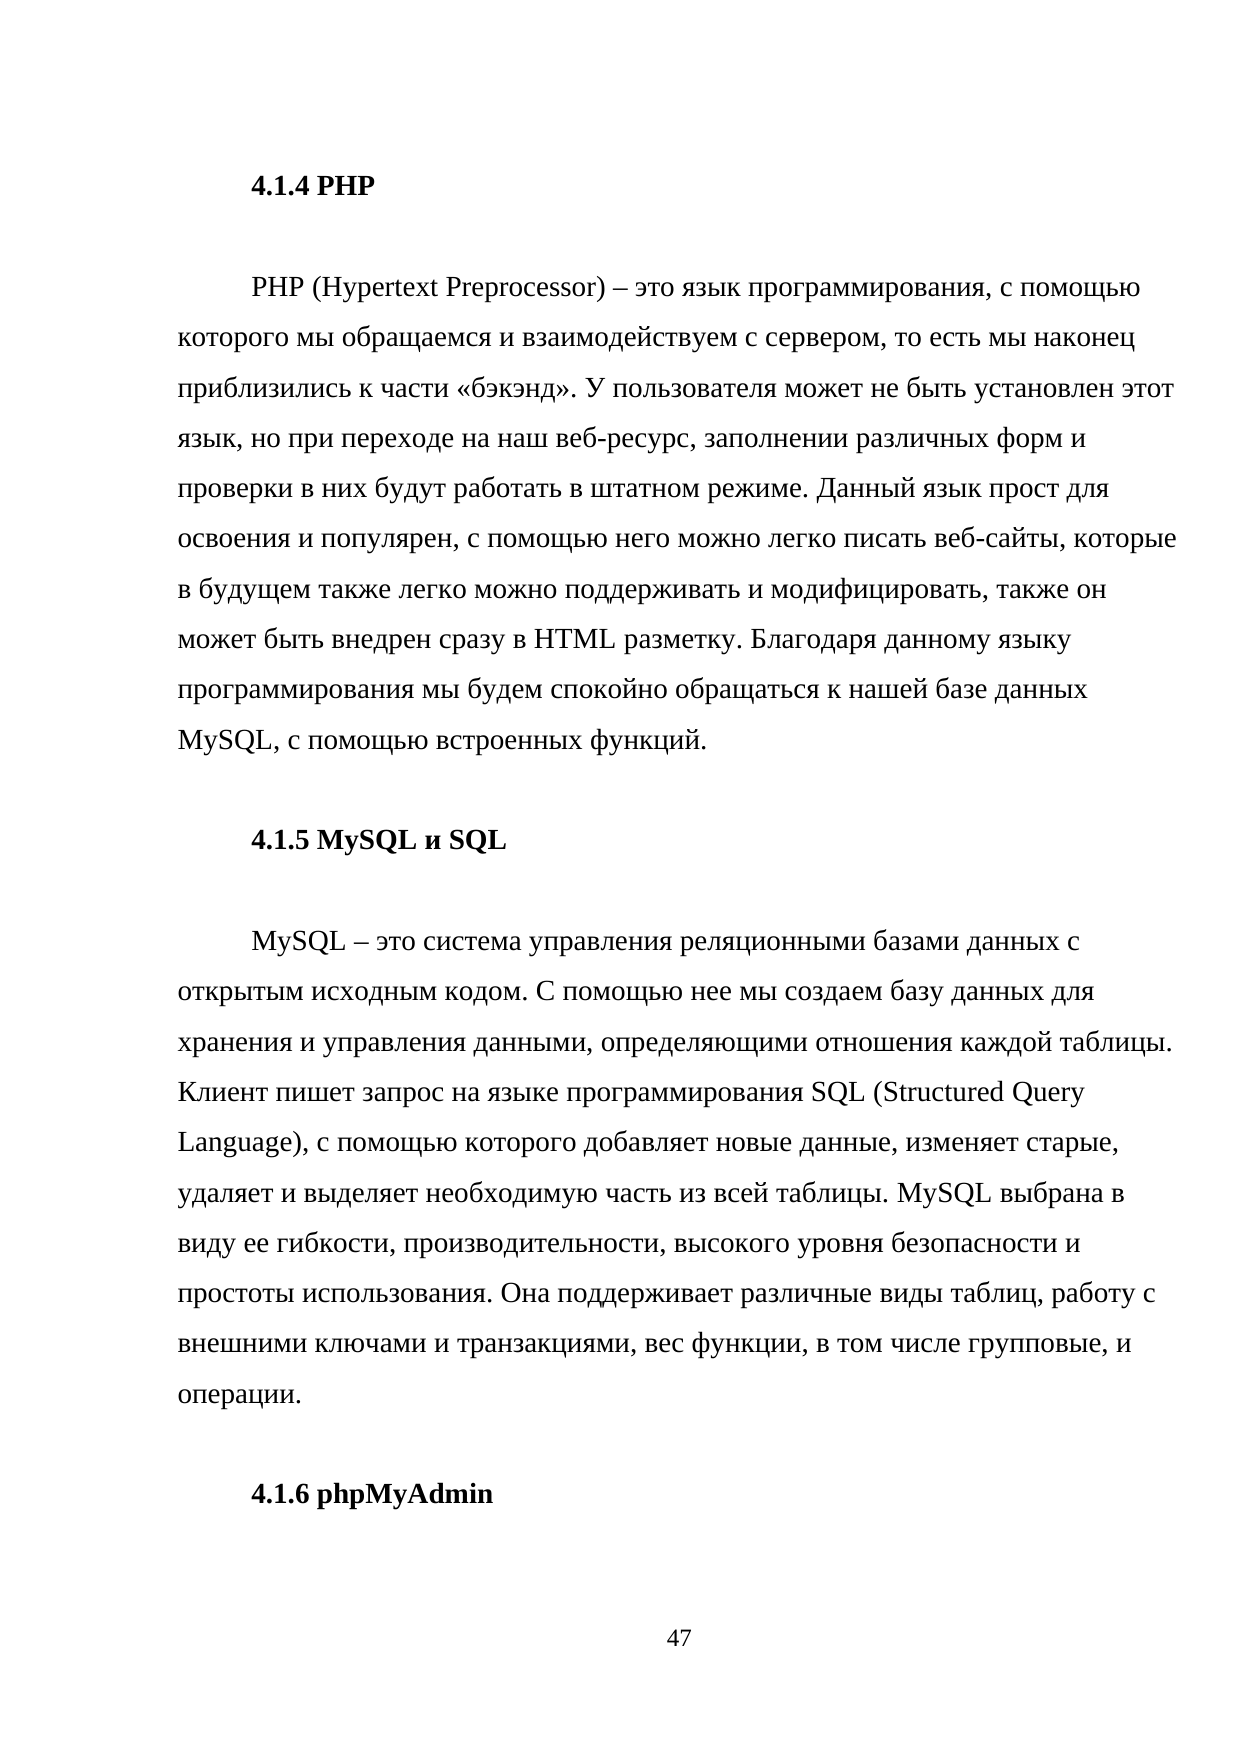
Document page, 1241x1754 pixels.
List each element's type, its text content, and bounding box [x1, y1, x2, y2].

text MySQL – это система управления реляционными базами данных с открытым исходным кодом. С помощью нее мы создаем базу данных для хранения и управления данными, определяющими отношения каждой таблицы. Клиент пишет запрос на языке программирования SQL (Structured Query Language), с помощью которого добавляет новые данные, изменяет старые, удаляет и выделяет необходимую часть из всей таблицы. MySQL выбрана в виду ее гибкости, производительности, высокого уровня безопасности и простоты использования. Она поддерживает различные виды таблиц, работу с внешними ключами и транзакциями, вес функции, в том числе групповые, и операции. [177, 923, 1181, 1409]
text 4.1.4 PHP [177, 168, 1181, 202]
text 4.1.5 MySQL и SQL [177, 822, 1181, 856]
text 4.1.6 phpMyAdmin [177, 1477, 1181, 1510]
text PHP (Hypertext Preprocessor) – это язык программирования, с помощью которого мы обращаемся и взаимодействуем с сервером, то есть мы наконец приблизились к части «бэкэнд». У пользователя может не быть установлен этот язык, но при переходе на наш веб-ресурс, заполнении различных форм и проверки в них будут работать в штатном режиме. Данный язык прост для освоения и популярен, с помощью него можно легко писать веб-сайты, которые в будущем также легко можно поддерживать и модифицировать, также он может быть внедрен сразу в HTML разметку. Благодаря данному языку программирования мы будем спокойно обращаться к нашей базе данных MySQL, с помощью встроенных функций. [177, 269, 1181, 755]
